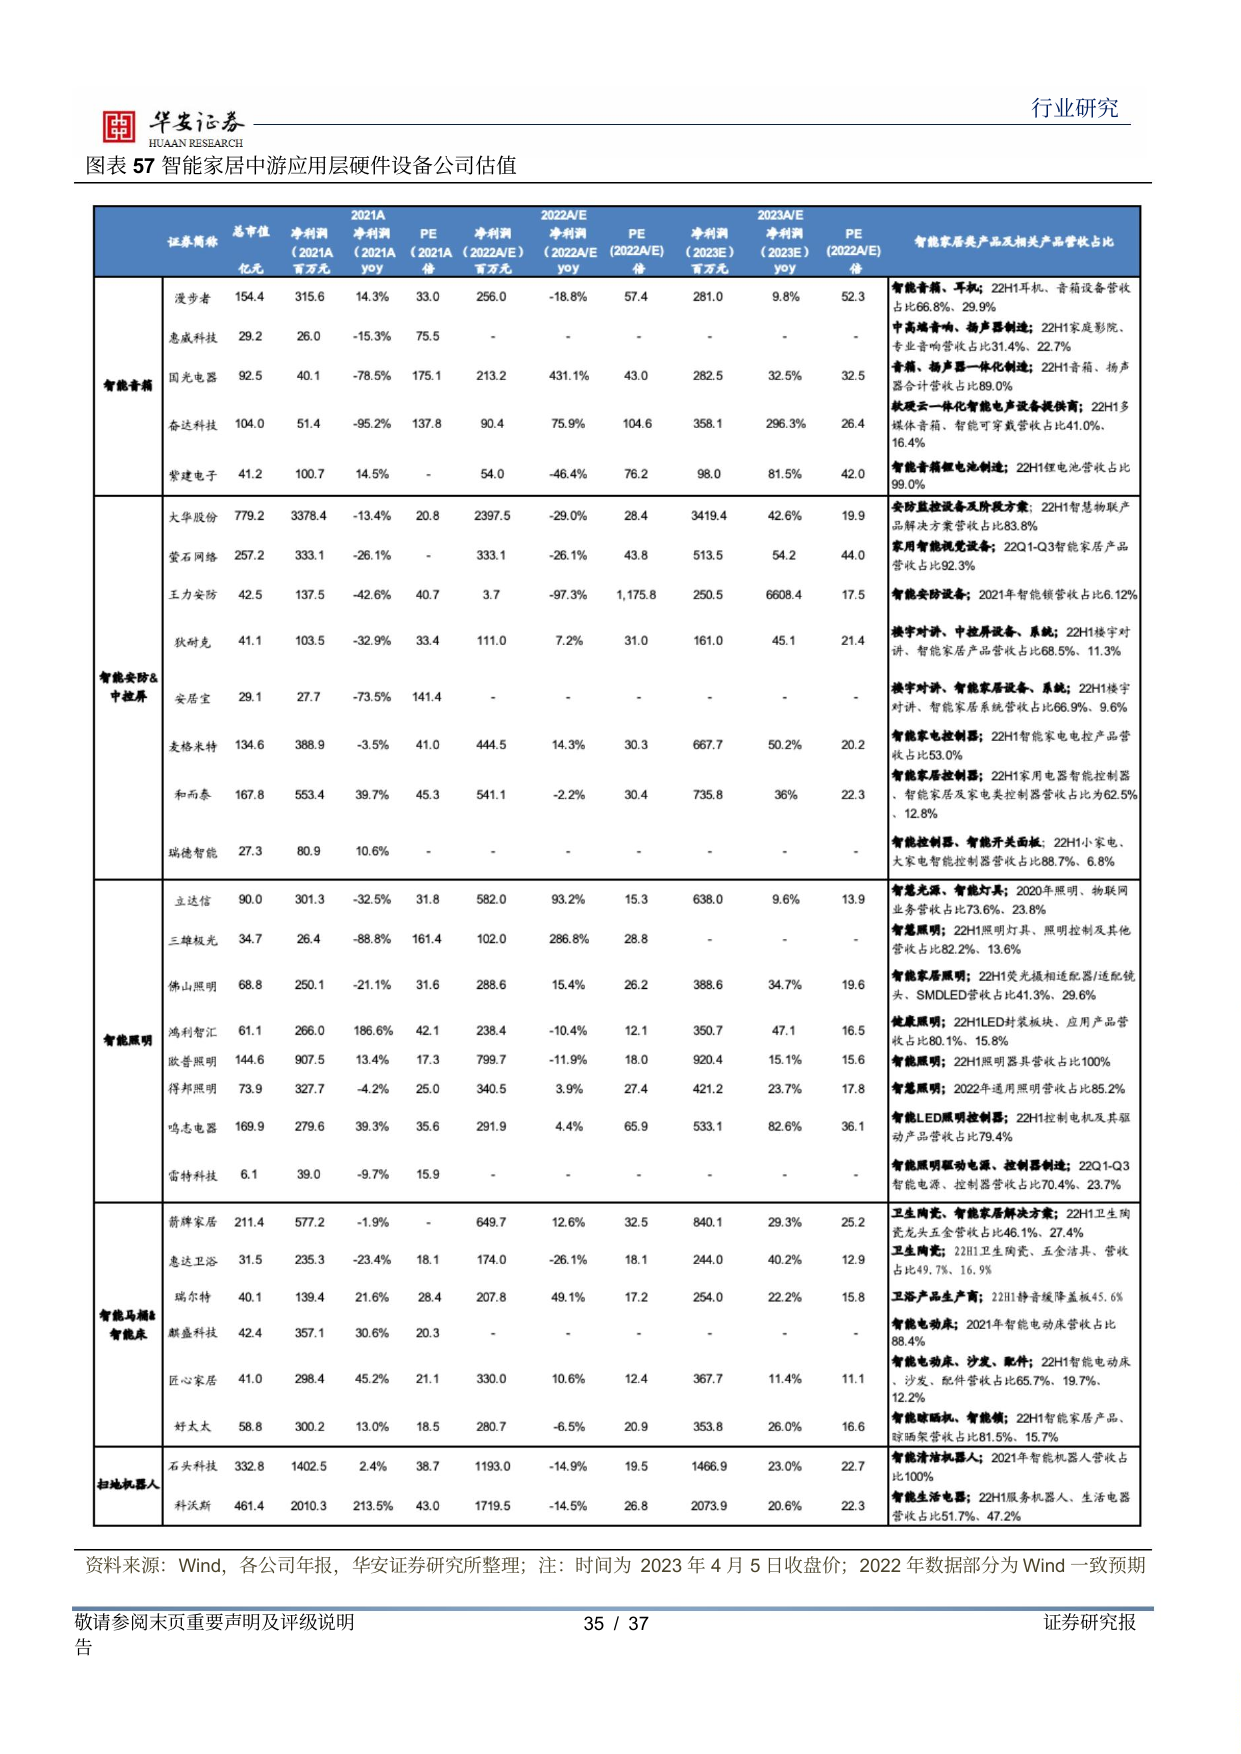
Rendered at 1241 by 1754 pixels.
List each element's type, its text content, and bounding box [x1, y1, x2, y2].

text 图表 57 智能家居中游应用层硬件设备公司估值 [85, 155, 541, 178]
text 证券研究报 [1043, 1615, 1163, 1634]
text 35 / 37 [583, 1614, 674, 1635]
picture [0, 0, 1241, 1754]
text 告 [74, 1639, 384, 1658]
text 行业研究 [1032, 99, 1145, 121]
text 敬请参阅末页重要声明及评级说明 [74, 1615, 384, 1634]
text 资料来源：Wind，各公司年报，华安证券研究所整理；注：时间为2023 年 4 月 5 日收盘价；2022 年数据部分为Wind 一致预期 [85, 1555, 1165, 1577]
